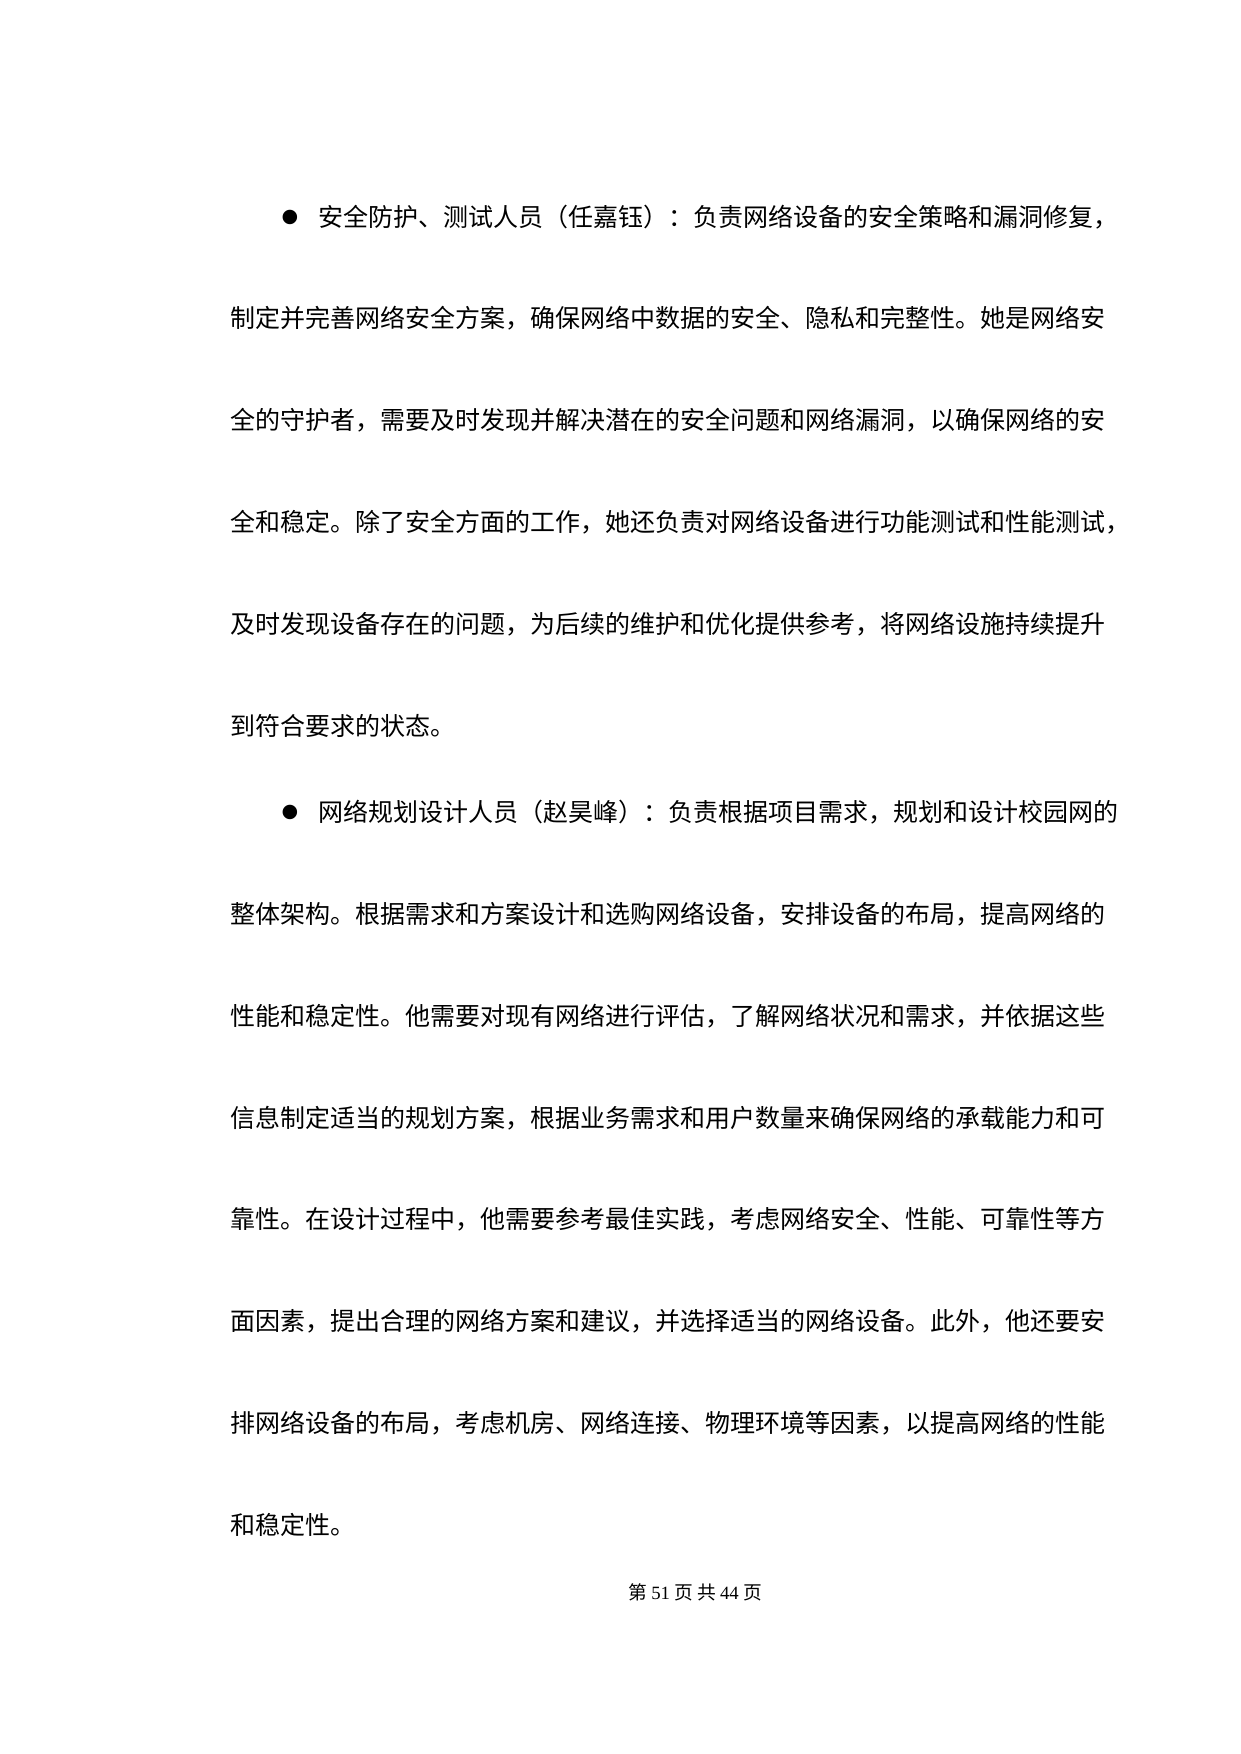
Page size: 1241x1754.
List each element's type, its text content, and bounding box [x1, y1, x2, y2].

list 安全防护、测试人员（任嘉钰）：负责网络设备的安全策略和漏洞修复，制定并完善网络安全方案，确保网络中数据的安全、隐私和完整性。她是网络安全的守护者，需要及时发现并解决潜在的安全问题和网络漏洞，以确保网络的安全和稳定。除了安全方面的工作，她还负责对网络设备进行功能测试和性能测试，及时发现设备存在的问题，为后续的维护和优化提供参考，将网络设施持续提升到符合要求的状态。 [230, 181, 1122, 758]
list 网络规划设计人员（赵昊峰）：负责根据项目需求，规划和设计校园网的整体架构。根据需求和方案设计和选购网络设备，安排设备的布局，提高网络的性能和稳定性。他需要对现有网络进行评估，了解网络状况和需求，并依据这些信息制定适当的规划方案，根据业务需求和用户数量来确保网络的承载能力和可靠性。在设计过程中，他需要参考最佳实践，考虑网络安全、性能、可靠性等方面因素，提出合理的网络方案和建议，并选择适当的网络设备。此外，他还要安排网络设备的布局，考虑机房、网络连接、物理环境等因素，以提高网络的性能和稳定性。 [230, 777, 1122, 1558]
